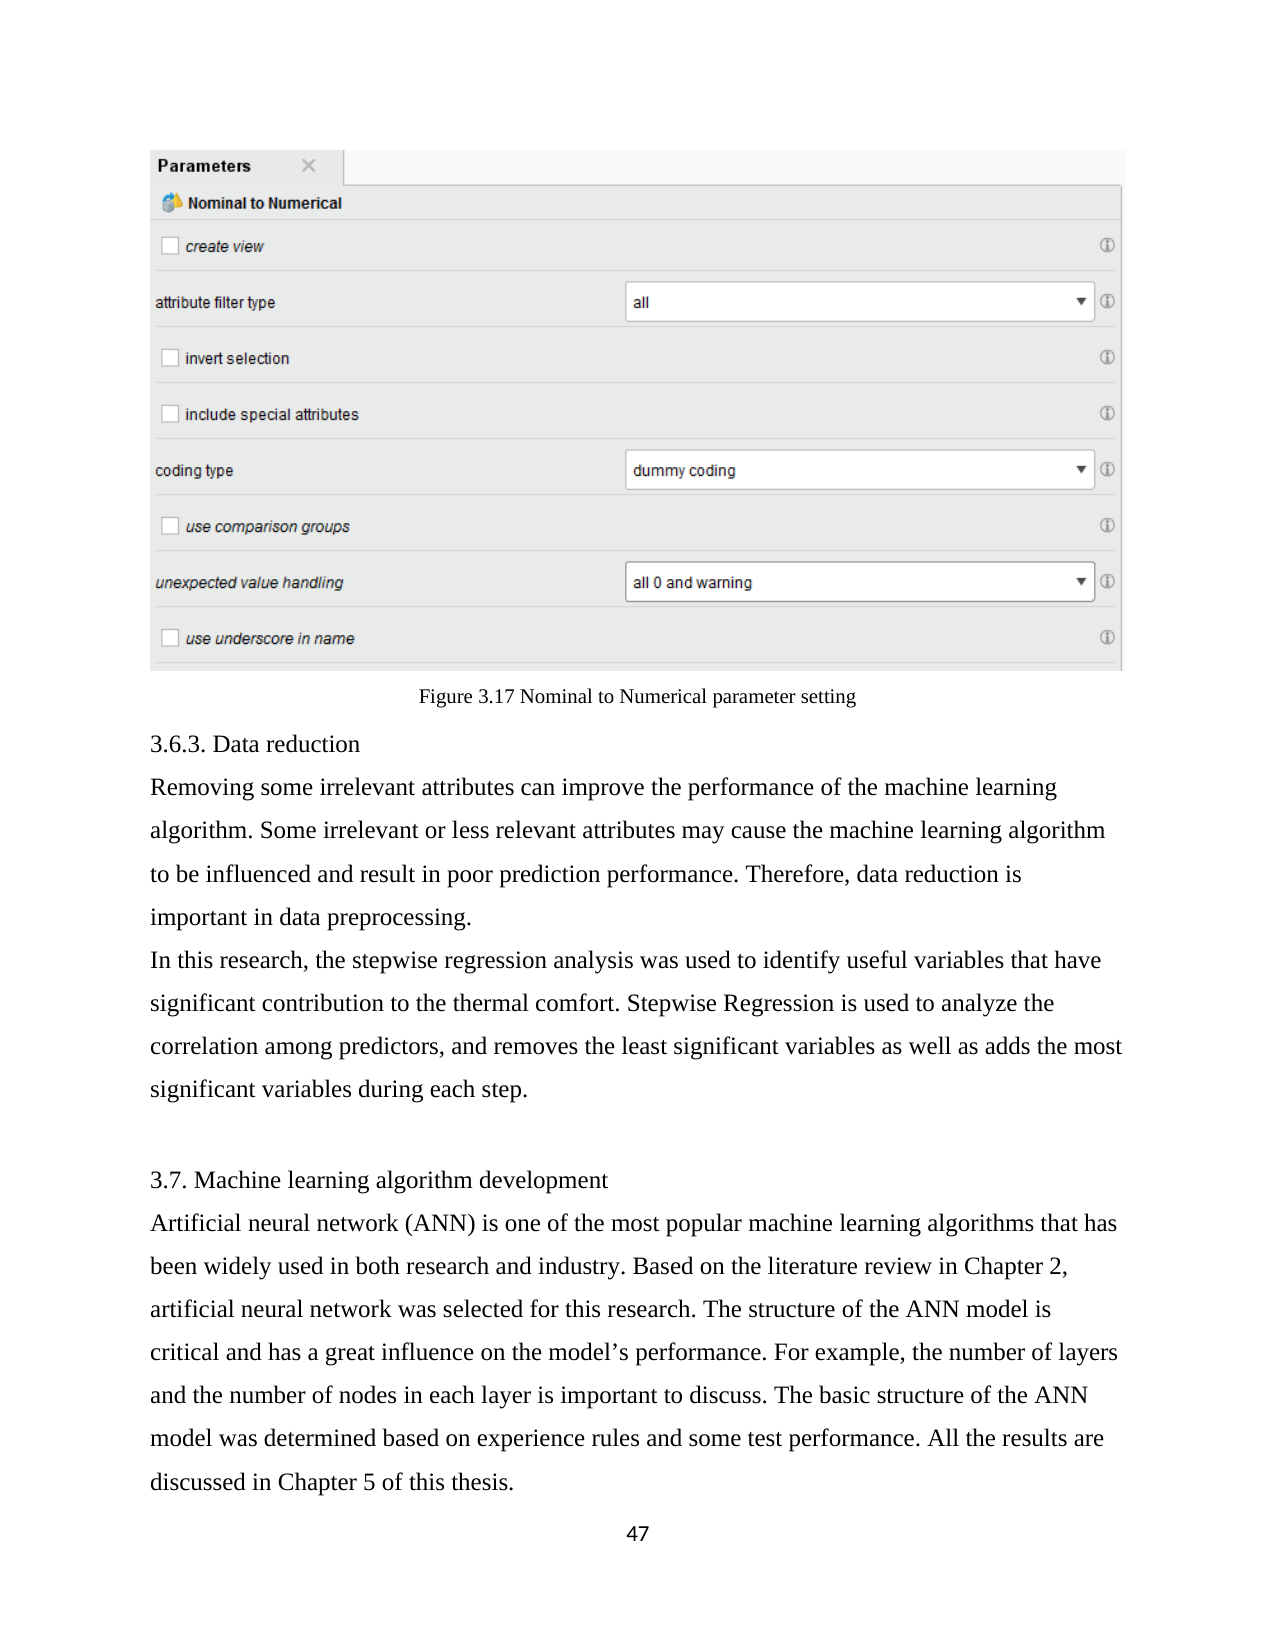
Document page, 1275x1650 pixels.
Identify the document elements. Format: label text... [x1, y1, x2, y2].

subtitle 3.6.3. Data reduction [150, 729, 1125, 758]
picture [150, 150, 1125, 671]
text Figure 3.17 Nominal to Numerical parameter setting [150, 684, 1125, 708]
text Removing some irrelevant attributes can improve the performance of the machine learning algorithm. Some irrelevant or less relevant attributes may cause the machine learning algorithm to be influenced and result in poor prediction performance. Therefore, data reduction is important in data preprocessing. [150, 772, 1125, 931]
text Artificial neural network (ANN) is one of the most popular machine learning algorithms that has been widely used in both research and industry. Based on the literature review in Chapter 2, artificial neural network was selected for this research. The structure of the ANN model is critical and has a great influence on the model’s performance. For example, the number of layers and the number of nodes in each layer is important to discuss. The basic structure of the ANN model was determined based on experience rules and some test performance. All the results are discussed in Chapter 5 of this thesis. [150, 1208, 1125, 1495]
subtitle 3.7. Machine learning algorithm development [150, 1165, 1125, 1193]
text In this research, the stepwise regression analysis was used to identify useful variables that have significant contribution to the thermal comfort. Stepwise Regression is used to analyze the correlation among predictors, and removes the least significant variables as well as adds the most significant variables during each step. [150, 945, 1125, 1103]
